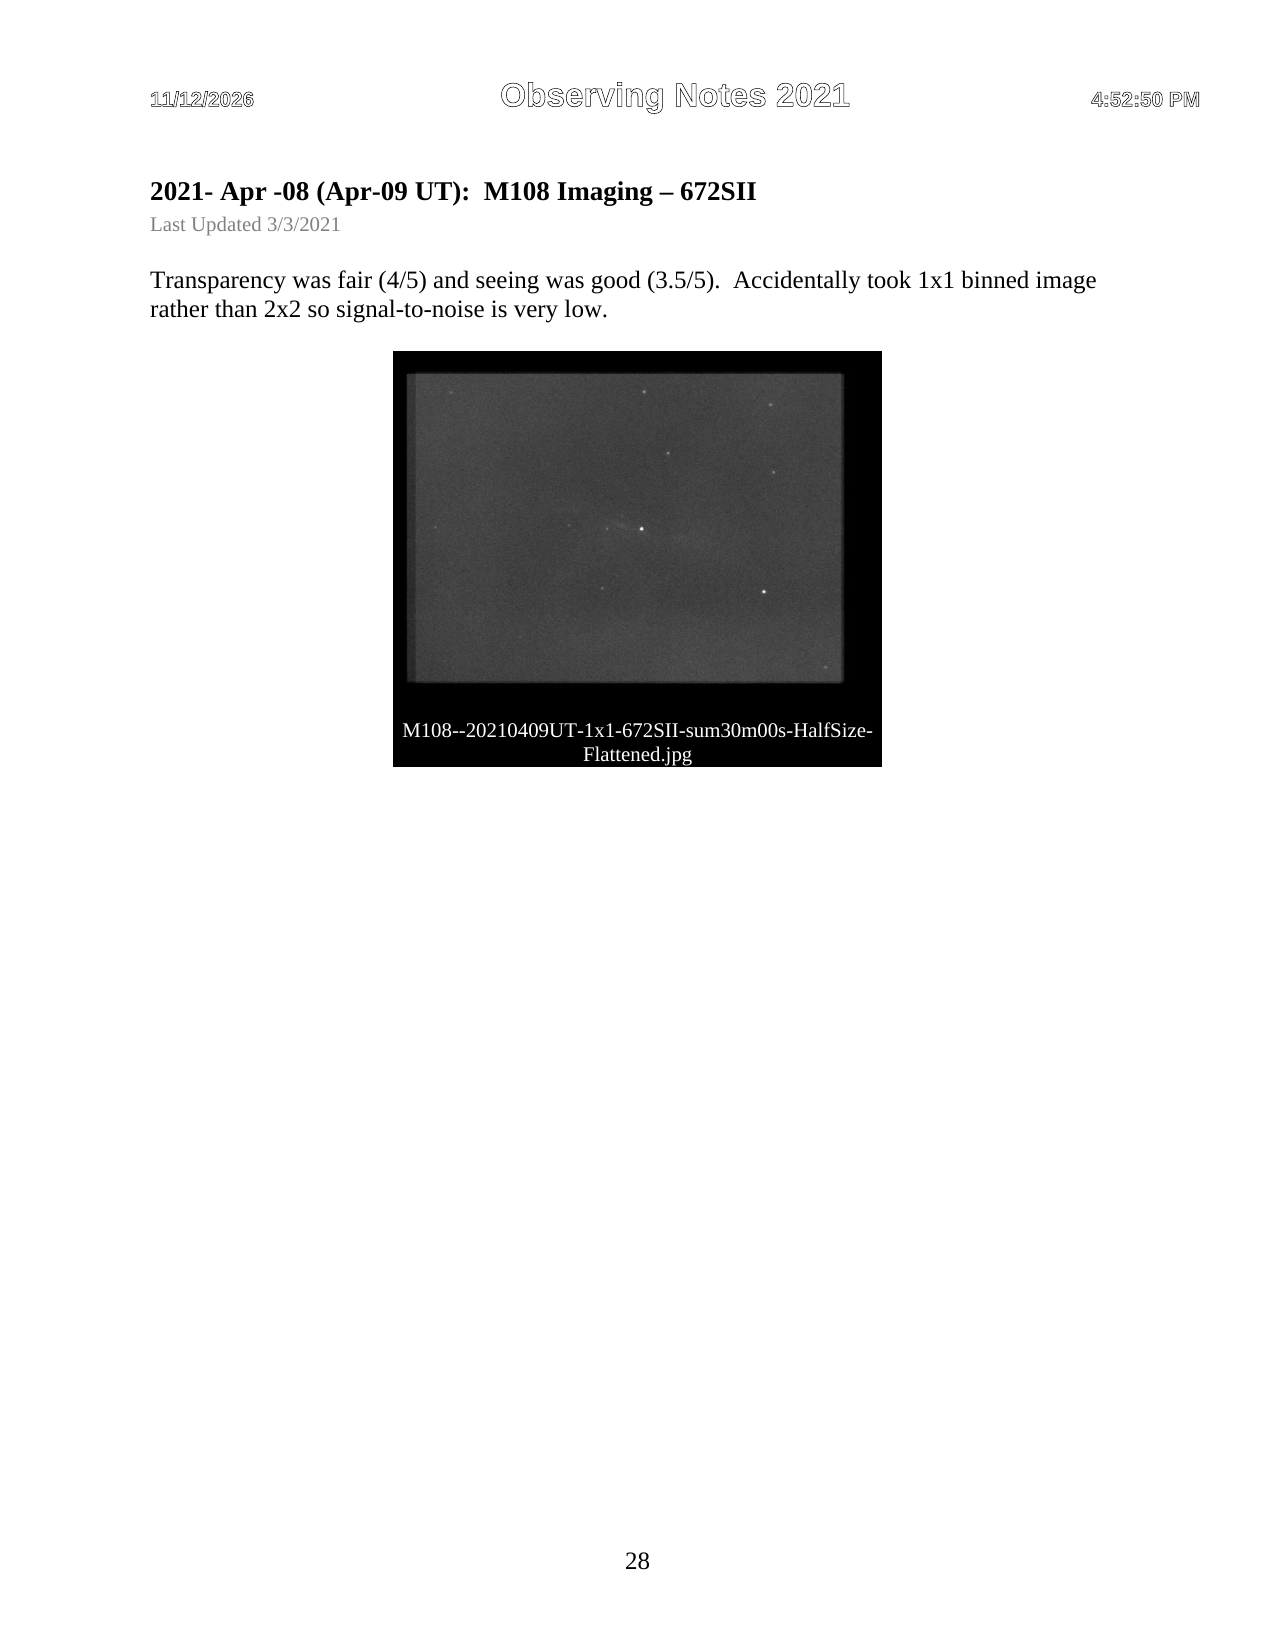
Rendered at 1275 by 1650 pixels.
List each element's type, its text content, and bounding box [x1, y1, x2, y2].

subtitle 2021- Apr -08 (Apr-09 UT): M108 Imaging – 672SII [150, 175, 1125, 206]
table_cell M108--20210409UT-1x1-672SII-sum30m00s-HalfSize-Flattened.jpg [394, 718, 881, 766]
text Last Updated 3/3/2021 [150, 212, 1125, 236]
picture [394, 352, 881, 717]
text Transparency was fair (4/5) and seeing was good (3.5/5). Accidentally took 1x1 binned image rather than 2x2 so signal-to-noise is very low. [150, 265, 1125, 323]
